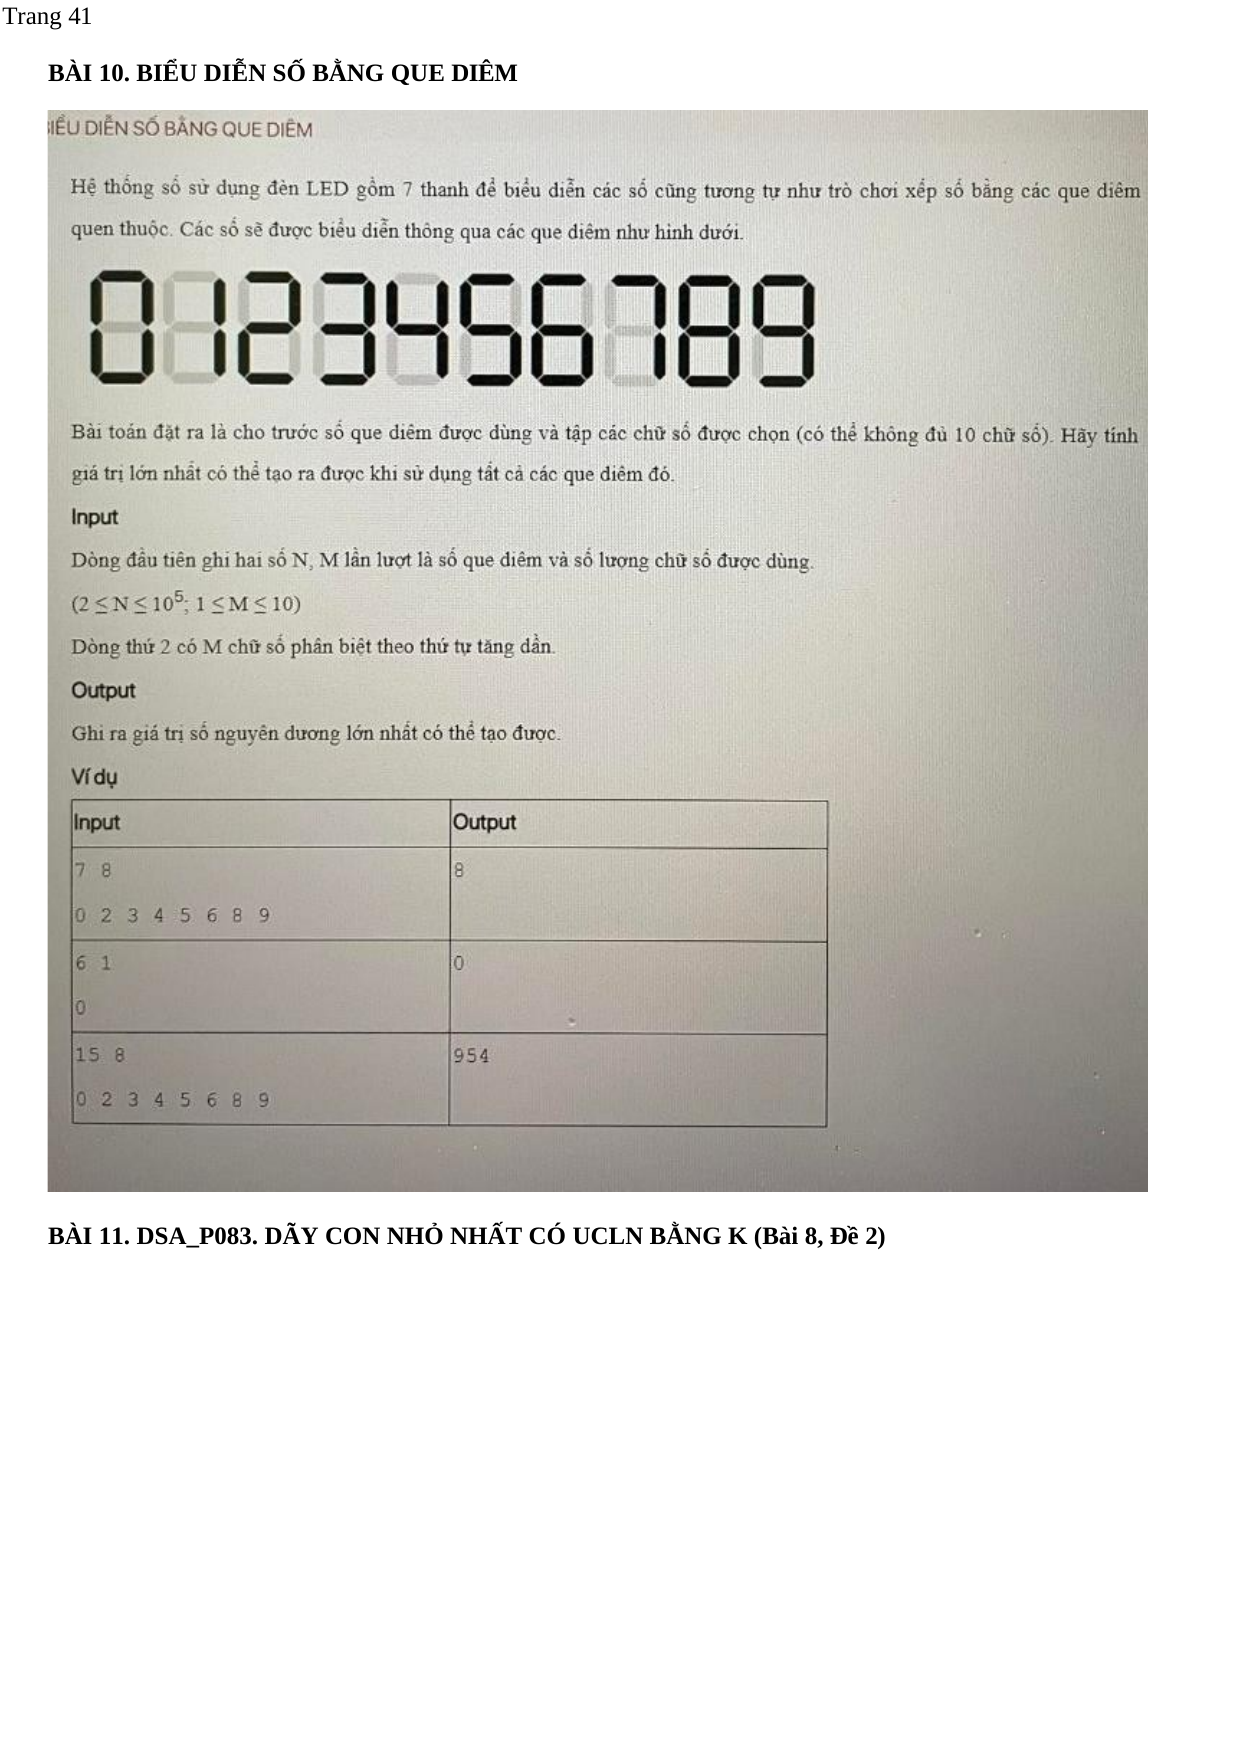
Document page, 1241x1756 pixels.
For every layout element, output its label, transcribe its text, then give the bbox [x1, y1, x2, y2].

text BÀI 11. DSA_P083. DÃY CON NHỎ NHẤT CÓ UCLN BẰNG K (Bài 8, Đề 2) [48, 1221, 1226, 1250]
text BÀI 10. BIỂU DIỄN SỐ BẰNG QUE DIÊM [48, 58, 1226, 87]
picture [47, 110, 1148, 1192]
